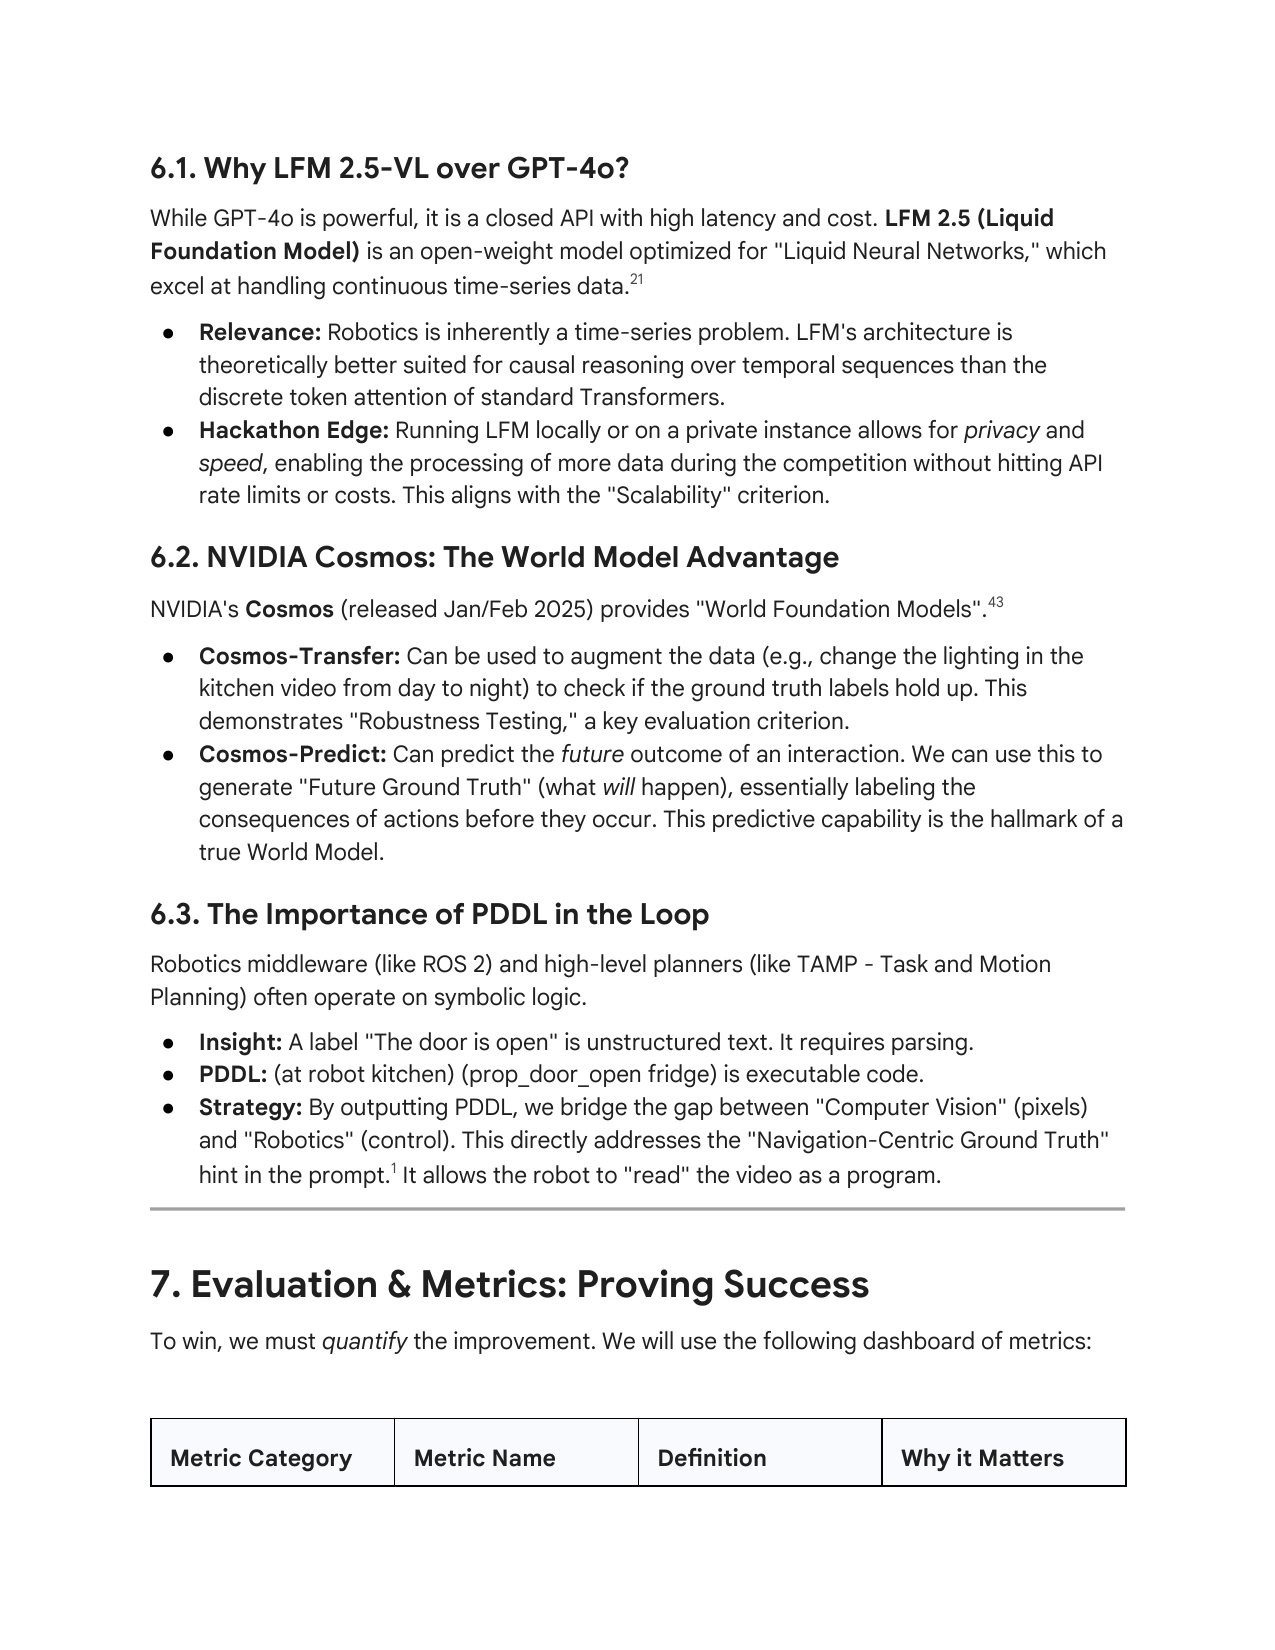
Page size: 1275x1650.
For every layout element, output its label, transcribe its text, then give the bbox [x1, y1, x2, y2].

list Insight: A label "The door is open" is unstructured text. It requires parsing. [161, 1028, 1125, 1057]
text To win, we must quantify the improvement. We will use the following dashboard of metrics: [150, 1327, 1125, 1356]
text While GPT-4o is powerful, it is a closed API with high latency and cost. LFM 2.5 (Liquid Foundation Model) is an open-weight model optimized for "Liquid Neural Networks," which excel at handling continuous time-series data.21 [150, 204, 1125, 301]
list Cosmos-Transfer: Can be used to augment the data (e.g., change the lighting in the kitchen video from day to night) to check if the ground truth labels hold up. This demonstrates "Robustness Testing," a key evaluation criterion. [161, 642, 1125, 736]
table_header Why it Matters [883, 1419, 1125, 1485]
subtitle 6.1. Why LFM 2.5-VL over GPT-4o? [150, 150, 1125, 187]
text Robotics middleware (like ROS 2) and high-level planners (like TAMP - Task and Motion Planning) often operate on symbolic logic. [150, 950, 1125, 1011]
subtitle 6.3. The Importance of PDDL in the Loop [150, 896, 1125, 932]
text NVIDIA's Cosmos (released Jan/Feb 2025) provides "World Foundation Models".43 [150, 594, 1125, 625]
table_header Metric Name [395, 1419, 638, 1485]
list Strategy: By outputting PDDL, we bridge the gap between "Computer Vision" (pixels) and "Robotics" (control). This directly addresses the "Navigation-Centric Ground Truth" hint in the prompt.1 It allows the robot to "read" the video as a program. [161, 1093, 1125, 1191]
subtitle 7. Evaluation & Metrics: Proving Success [150, 1211, 1125, 1308]
table_header Definition [639, 1419, 881, 1485]
list Hackathon Edge: Running LFM locally or on a private instance allows for privacy and speed, enabling the processing of more data during the competition without hitting API rate limits or costs. This aligns with the "Scalability" criterion. [161, 416, 1125, 511]
table_header Metric Category [152, 1419, 394, 1485]
list Relevance: Robotics is inherently a time-series problem. LFM's architecture is theoretically better suited for causal reasoning over temporal sequences than the discrete token attention of standard Transformers. [161, 318, 1125, 412]
list Cosmos-Predict: Can predict the future outcome of an interaction. We can use this to generate "Future Ground Truth" (what will happen), essentially labeling the consequences of actions before they occur. This predictive capability is the hallmark of a true World Model. [161, 740, 1125, 867]
list PDDL: (at robot kitchen) (prop_door_open fridge) is executable code. [161, 1061, 1125, 1089]
subtitle 6.2. NVIDIA Cosmos: The World Model Advantage [150, 539, 1125, 576]
